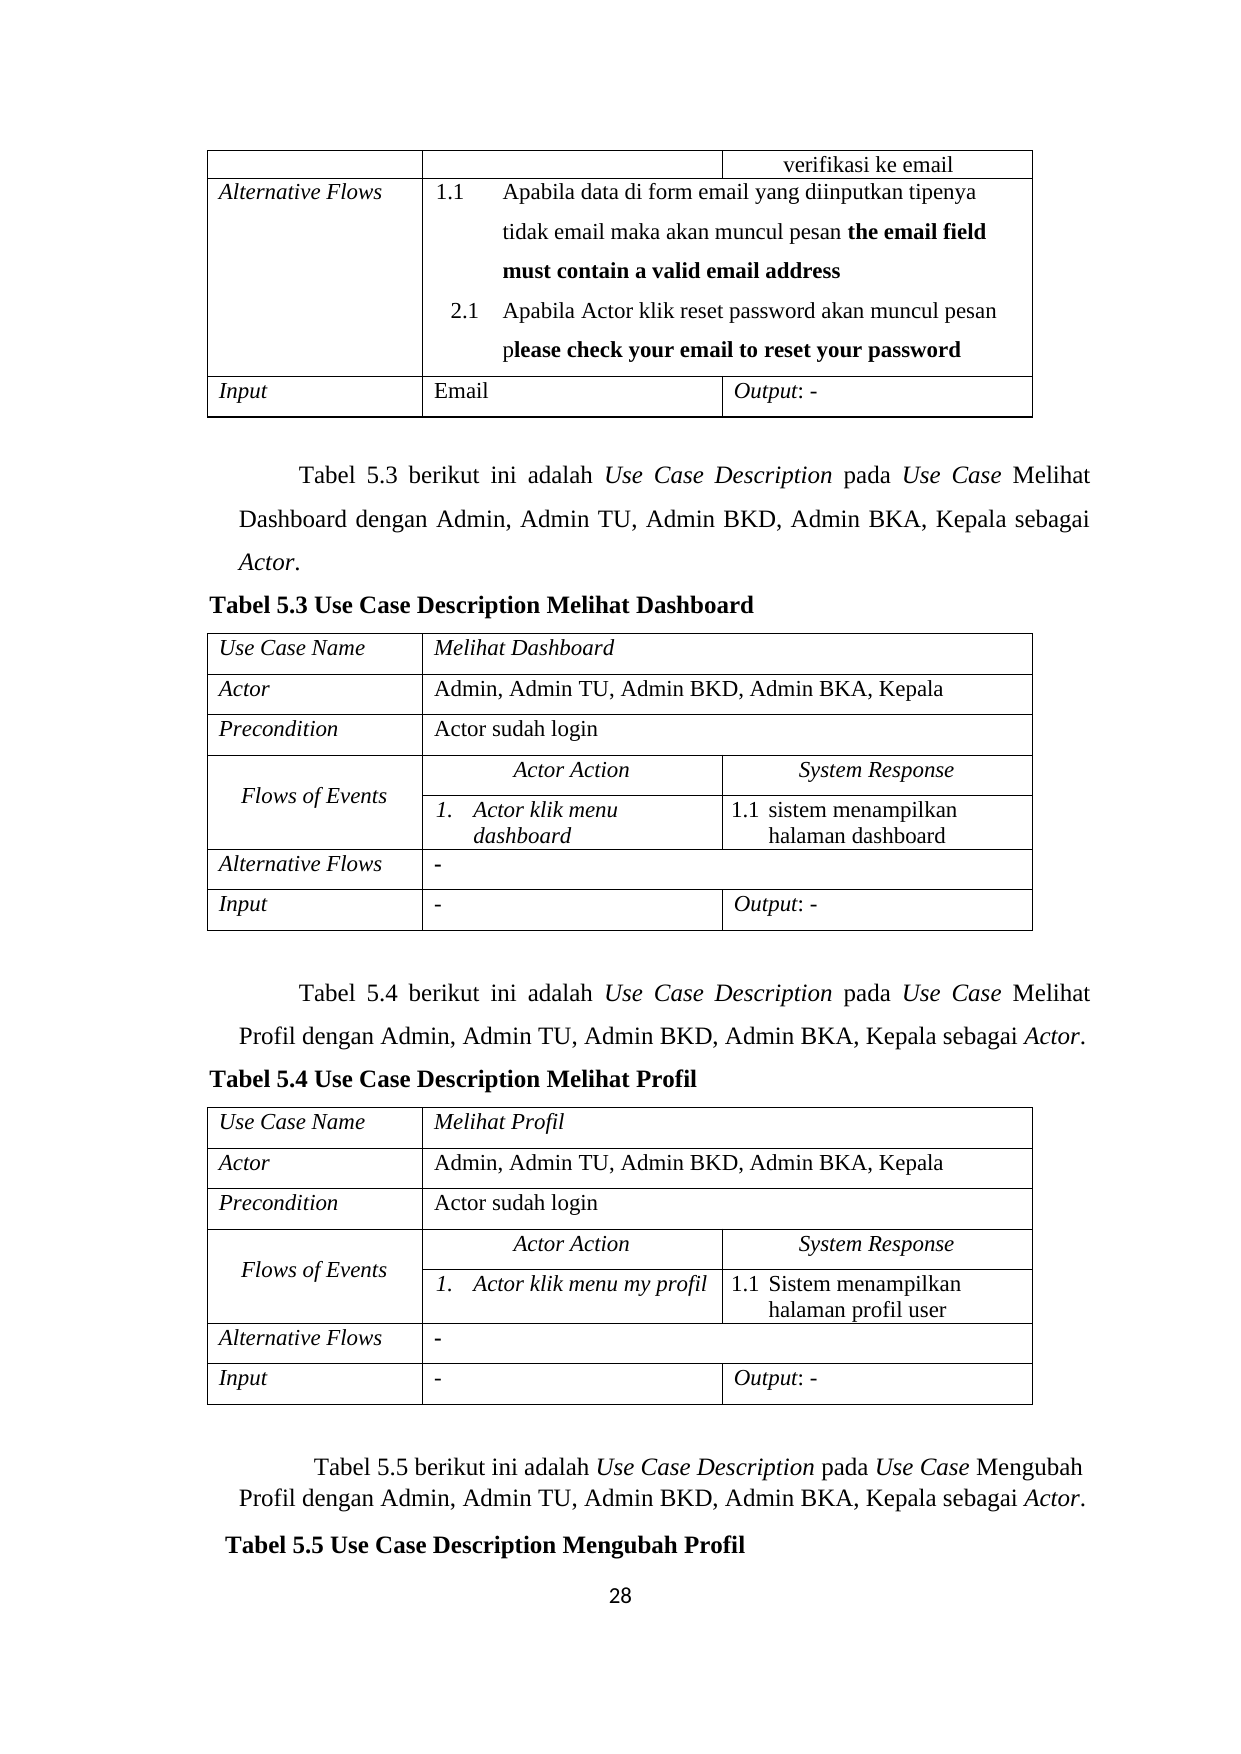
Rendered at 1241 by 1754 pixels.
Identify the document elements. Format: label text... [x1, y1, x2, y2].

table_header Melihat Profil [423, 1108, 1032, 1147]
table_cell Output: - [723, 377, 1032, 416]
table_cell Input [208, 890, 422, 930]
table_cell - [423, 1364, 722, 1404]
table_cell Output: - [723, 890, 1032, 930]
table_cell Actor Action [423, 756, 722, 795]
table_cell Actor sudah login [423, 1189, 1032, 1228]
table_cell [423, 151, 722, 177]
table_cell Precondition [208, 1189, 422, 1228]
table_cell Input [208, 1364, 422, 1404]
table_cell Flows of Events [208, 1230, 422, 1323]
table_cell Flows of Events [208, 756, 422, 849]
text Tabel 5.4 berikut ini adalah Use Case Description pada Use Case Melihat Profil dengan Admin, Admin TU, Admin BKD, Admin BKA, Kepala sebagai Actor. [239, 978, 1090, 1049]
table_cell Actor klik menu my profil [423, 1270, 722, 1323]
table_cell Precondition [208, 715, 422, 754]
table_cell Alternative Flows [208, 1324, 422, 1363]
text Tabel 5.4 Use Case Description Melihat Profil [150, 1064, 1090, 1093]
table_cell Actor klik menu dashboard [423, 796, 722, 849]
table_cell Email [423, 377, 722, 416]
table_cell Sistem menampilkan halaman profil user [723, 1270, 1032, 1323]
table_cell Output: - [723, 1364, 1032, 1404]
table_cell Apabila data di form email yang diinputkan tipenya tidak email maka akan muncul pesan the email field must contain a valid email address Apabila Actor klik reset password akan muncul pesan please check your email to reset your password [423, 179, 1032, 376]
table_cell System Response [723, 1230, 1032, 1269]
table_cell sistem menampilkan halaman dashboard [723, 796, 1032, 849]
text Tabel 5.5 Use Case Description Mengubah Profil [225, 1530, 1090, 1559]
table_cell Actor sudah login [423, 715, 1032, 754]
table_header Melihat Dashboard [423, 634, 1032, 673]
table_header Use Case Name [208, 634, 422, 673]
table_cell Input [208, 377, 422, 416]
table_cell Actor [208, 675, 422, 714]
text Tabel 5.3 Use Case Description Melihat Dashboard [150, 590, 1090, 619]
table_cell Actor Action [423, 1230, 722, 1269]
table_cell - [423, 890, 722, 930]
text Tabel 5.3 berikut ini adalah Use Case Description pada Use Case Melihat Dashboard dengan Admin, Admin TU, Admin BKD, Admin BKA, Kepala sebagai Actor. [239, 461, 1090, 576]
text Tabel 5.5 berikut ini adalah Use Case Description pada Use Case Mengubah Profil dengan Admin, Admin TU, Admin BKD, Admin BKA, Kepala sebagai Actor. [239, 1452, 1090, 1511]
table_cell Actor [208, 1149, 422, 1188]
table_cell System Response [723, 756, 1032, 795]
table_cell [723, 151, 1032, 177]
table_cell Admin, Admin TU, Admin BKD, Admin BKA, Kepala [423, 675, 1032, 714]
table_cell Alternative Flows [208, 179, 422, 376]
table_header Use Case Name [208, 1108, 422, 1147]
table_cell Admin, Admin TU, Admin BKD, Admin BKA, Kepala [423, 1149, 1032, 1188]
table_cell - [423, 850, 1032, 889]
table_cell - [423, 1324, 1032, 1363]
table_cell Alternative Flows [208, 850, 422, 889]
